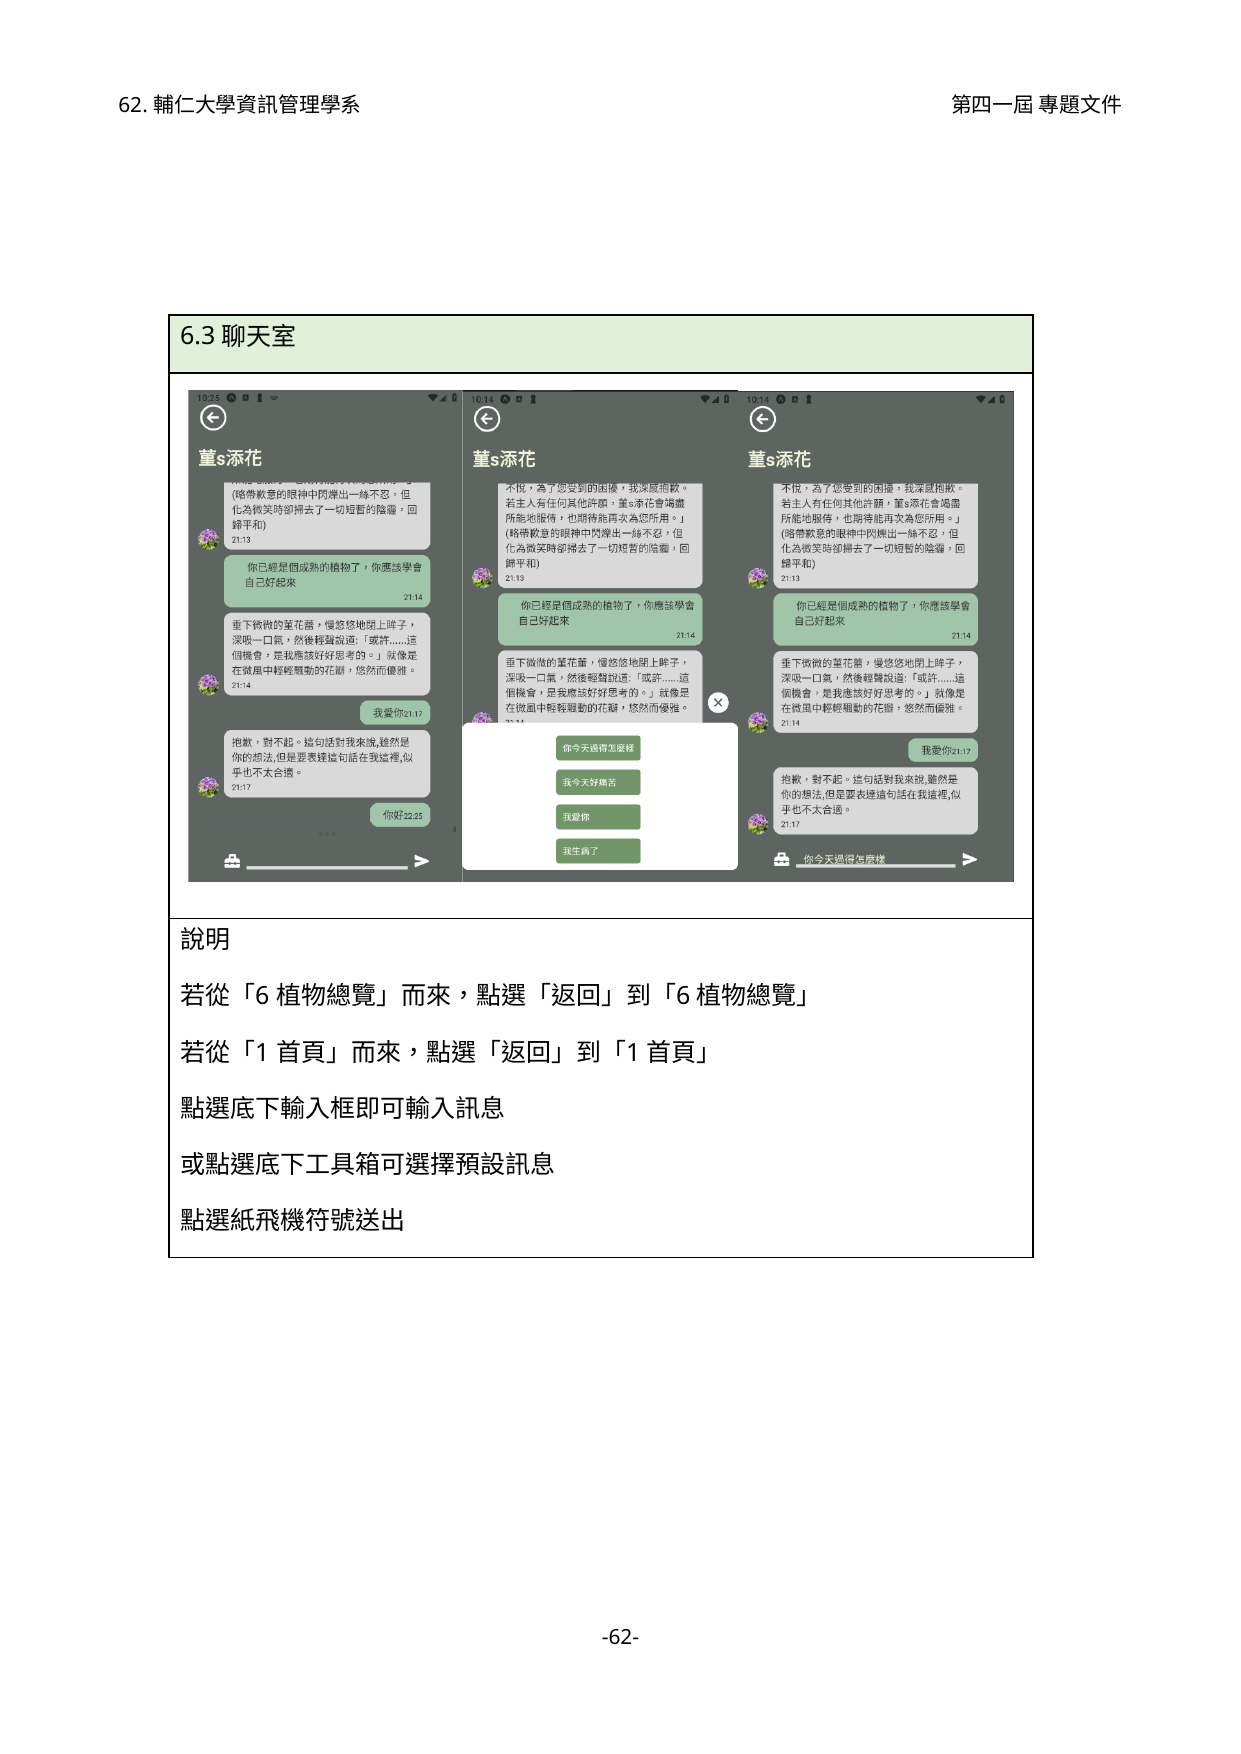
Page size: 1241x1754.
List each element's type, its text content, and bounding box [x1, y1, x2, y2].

table_cell [170, 374, 1032, 917]
picture [188, 390, 1014, 882]
table_header 6.3 聊天室 [170, 316, 1032, 372]
table_cell 說明 若從「6 植物總覽」而來，點選「返回」到「6 植物總覽」 若從「1 首頁」而來，點選「返回」到「1 首頁」 點選底下輸入框即可輸入訊息 或點選底下工具箱可選擇預設訊息 點選紙飛機符號送出 [170, 919, 1032, 1256]
